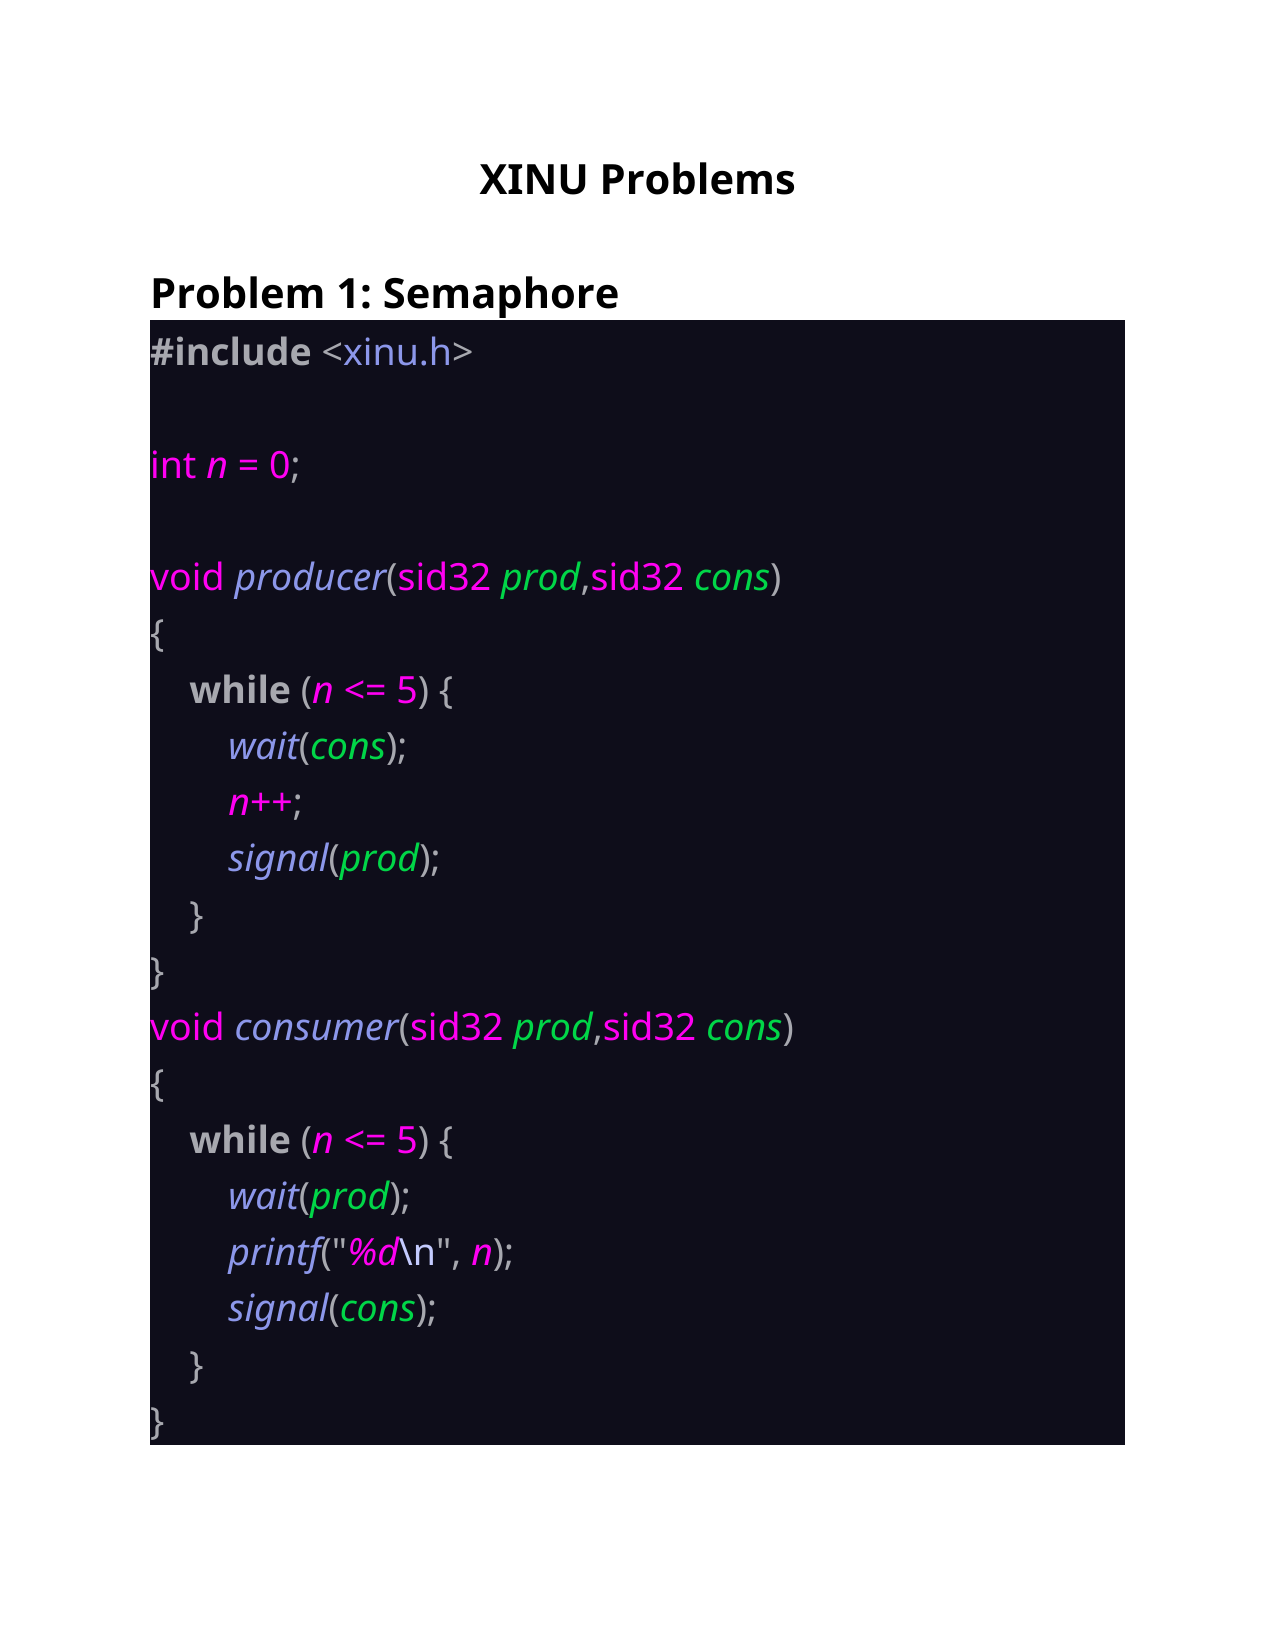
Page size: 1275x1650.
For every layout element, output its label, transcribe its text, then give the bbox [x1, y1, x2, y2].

text signal(prod); [150, 827, 1125, 883]
text signal(cons); [150, 1277, 1125, 1333]
text while (n <= 5) { [150, 658, 1125, 714]
text n++; [150, 770, 1125, 827]
text } [150, 1389, 1125, 1445]
text printf("%d\n", n); [150, 1220, 1125, 1277]
text Problem 1: Semaphore [150, 263, 1125, 320]
text } [150, 1333, 1125, 1389]
text while (n <= 5) { [150, 1108, 1125, 1164]
text #include <xinu.h> [150, 320, 1125, 377]
text } [150, 939, 1125, 995]
text { [150, 602, 1125, 658]
text wait(cons); [150, 714, 1125, 770]
text int n = 0; [150, 433, 1125, 489]
text } [150, 883, 1125, 939]
text { [150, 1052, 1125, 1108]
text XINU Problems [150, 150, 1125, 207]
text void consumer(sid32 prod,sid32 cons) [150, 995, 1125, 1052]
text void producer(sid32 prod,sid32 cons) [150, 545, 1125, 602]
text wait(prod); [150, 1164, 1125, 1220]
